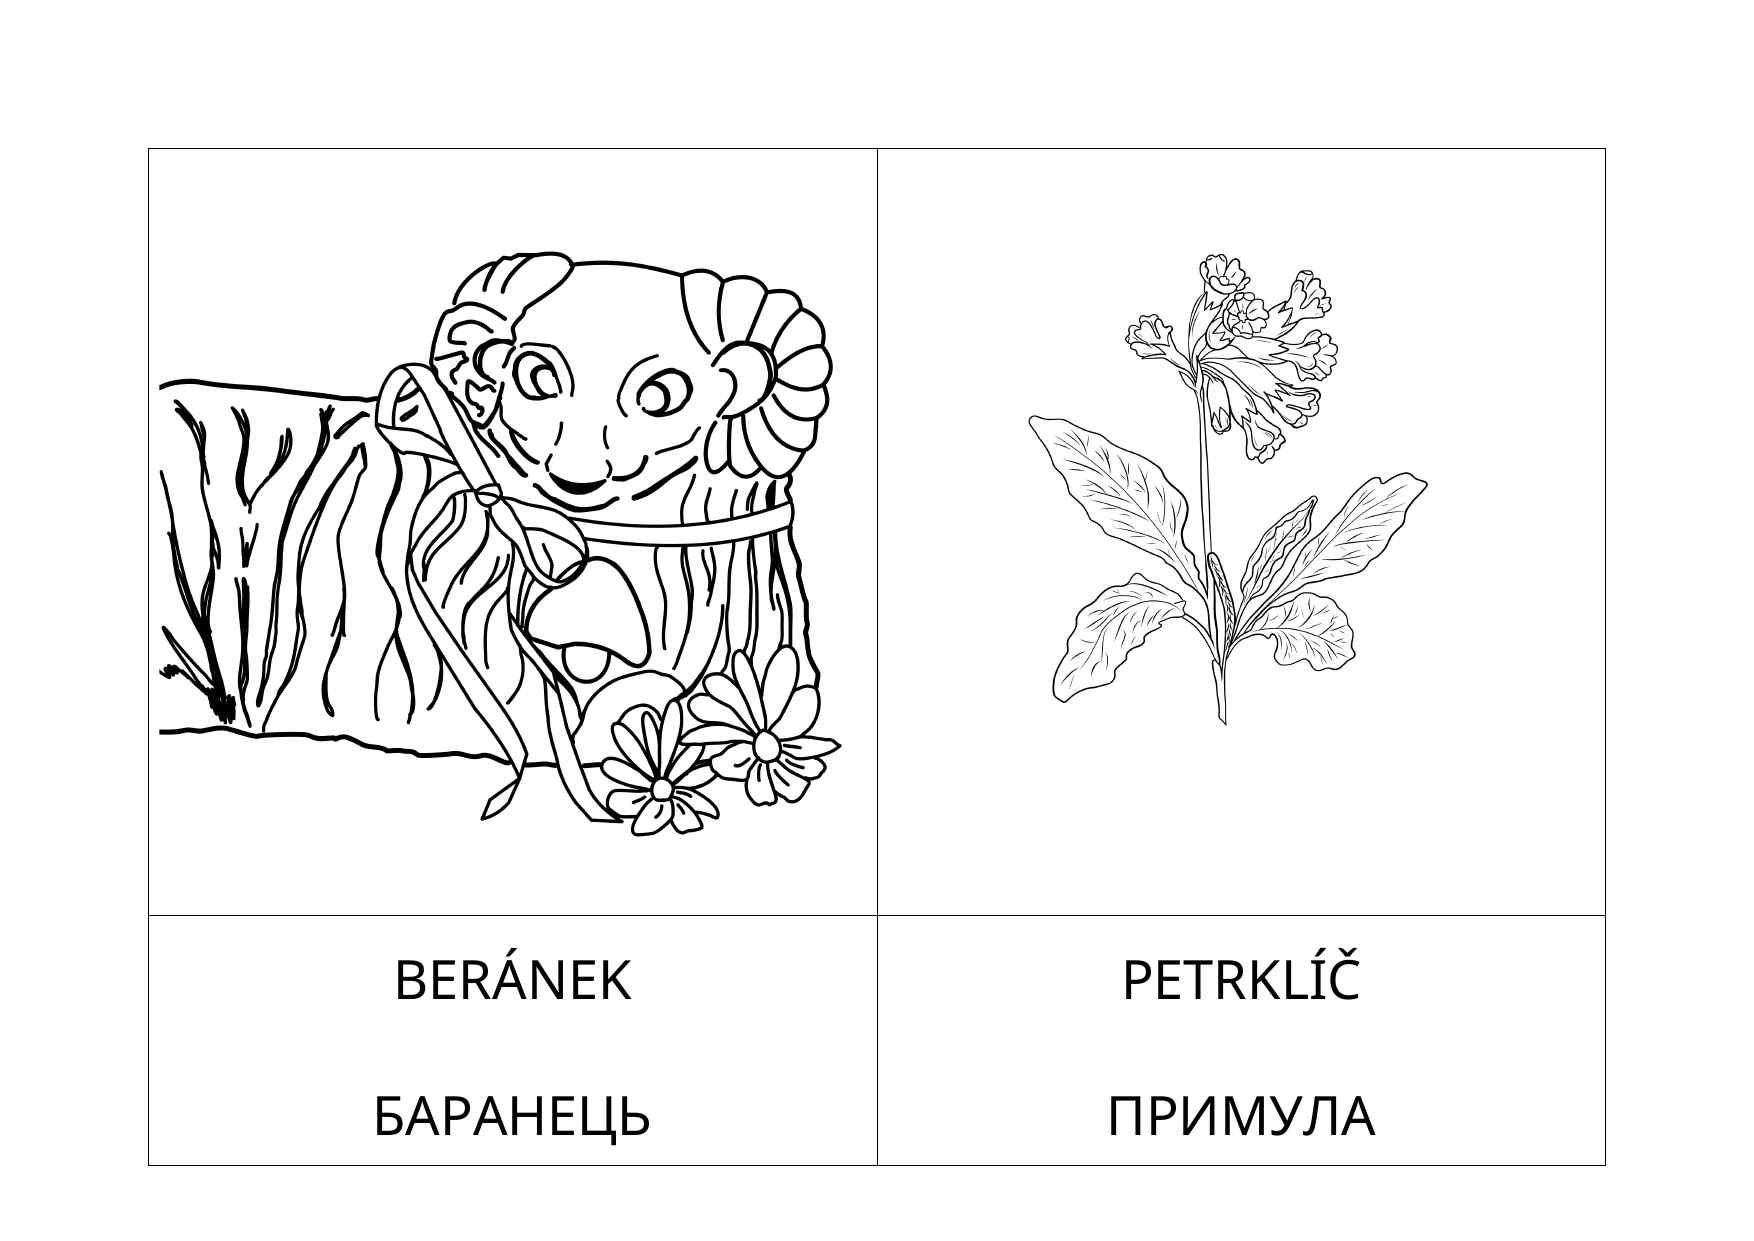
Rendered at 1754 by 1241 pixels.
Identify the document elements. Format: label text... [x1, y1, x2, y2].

table_header [878, 149, 1605, 915]
table_cell PETRKLÍČ ПРИМУЛА [878, 916, 1605, 1165]
picture [888, 148, 1572, 832]
table_header [149, 149, 877, 915]
table_cell BERÁNEK БАРАНЕЦЬ [149, 916, 877, 1165]
picture [159, 148, 859, 848]
